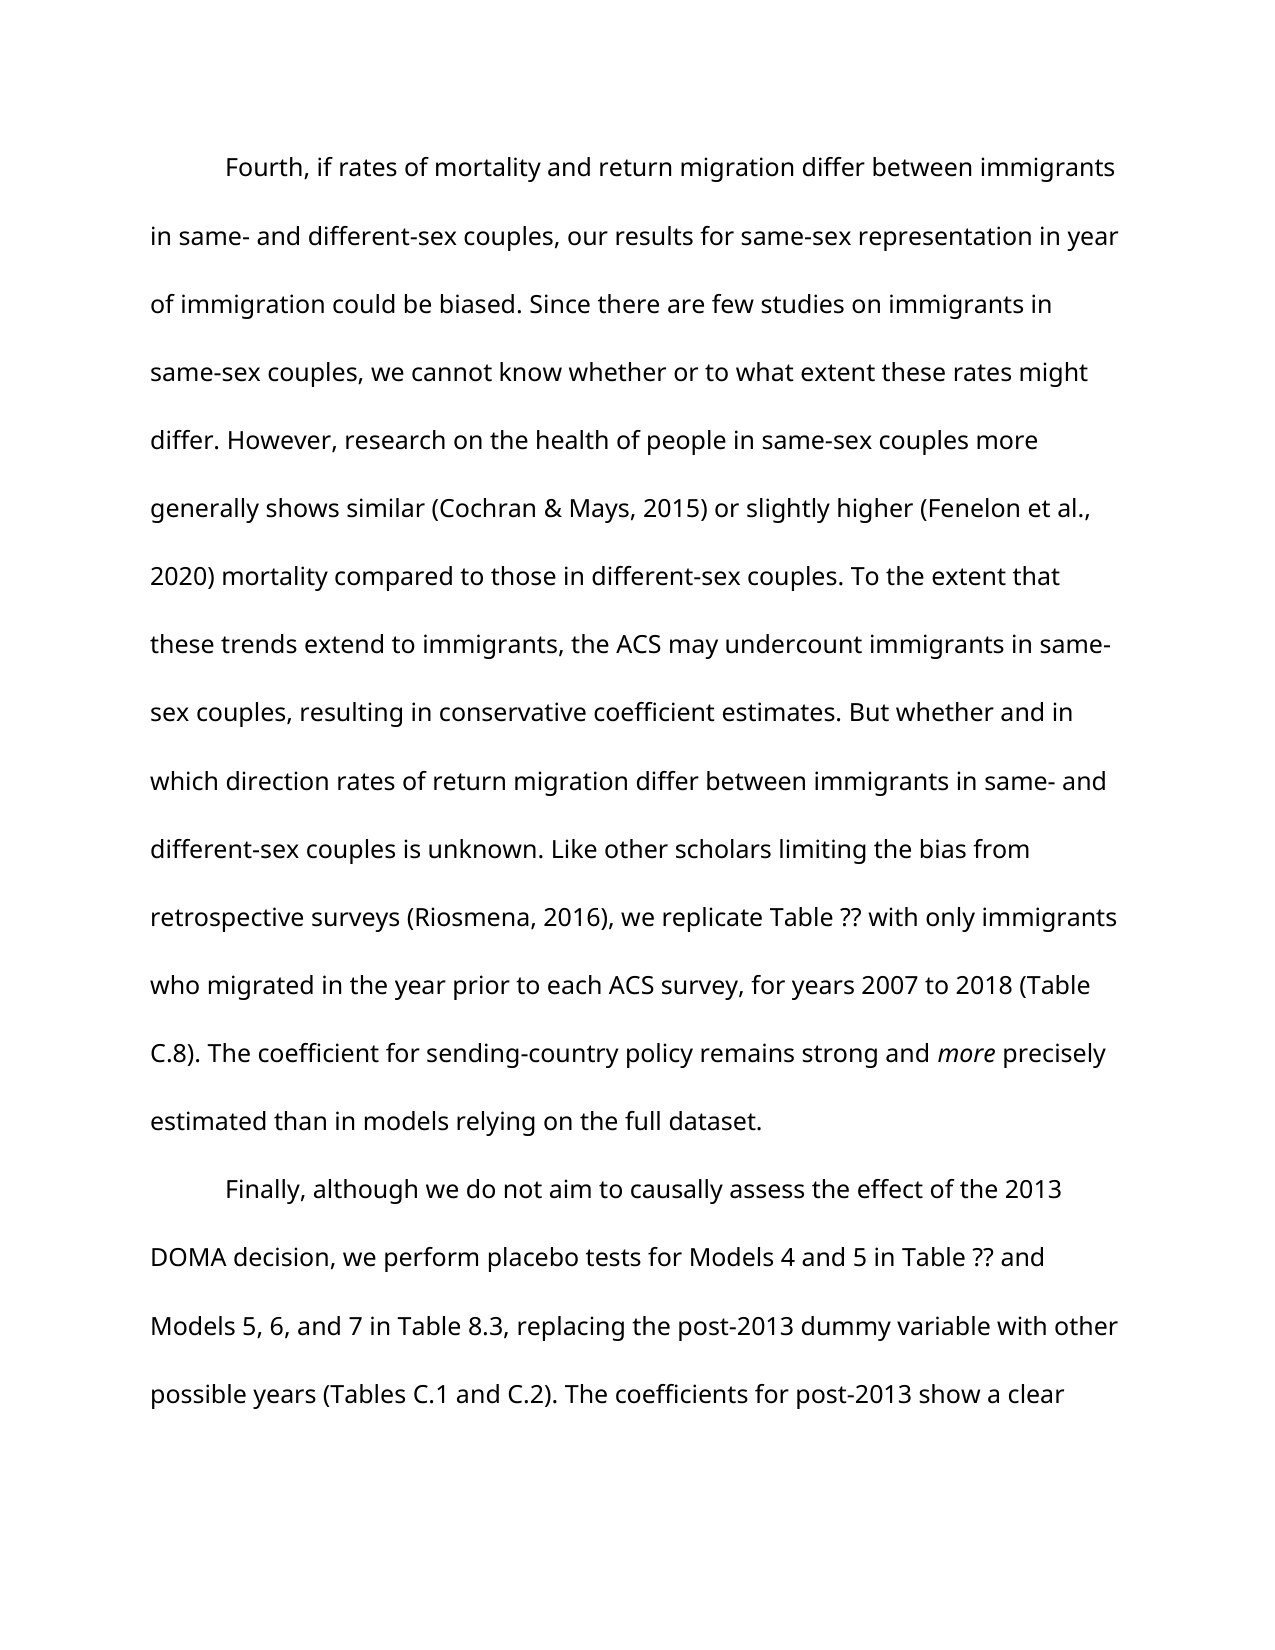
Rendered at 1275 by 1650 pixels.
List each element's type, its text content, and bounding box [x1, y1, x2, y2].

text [150, 1172, 1125, 1410]
text Fourth, if rates of mortality and return migration differ between immigrants in same- and different-sex couples, our results for same-sex representation in year of immigration could be biased. Since there are few studies on immigrants in same-sex couples, we cannot know whether or to what extent these rates might differ. However, research on the health of people in same-sex couples more generally shows similar (Cochran & Mays, 2015) or slightly higher (Fenelon et al., 2020) mortality compared to those in different-sex couples. To the extent that these trends extend to immigrants, the ACS may undercount immigrants in same-sex couples, resulting in conservative coefficient estimates. But whether and in which direction rates of return migration differ between immigrants in same- and different-sex couples is unknown. Like other scholars limiting the bias from retrospective surveys (Riosmena, 2016), we replicate Table ?? with only immigrants who migrated in the year prior to each ACS survey, for years 2007 to 2018 (Table C.8). The coefficient for sending-country policy remains strong and more precisely estimated than in models relying on the full dataset. [150, 150, 1125, 1138]
